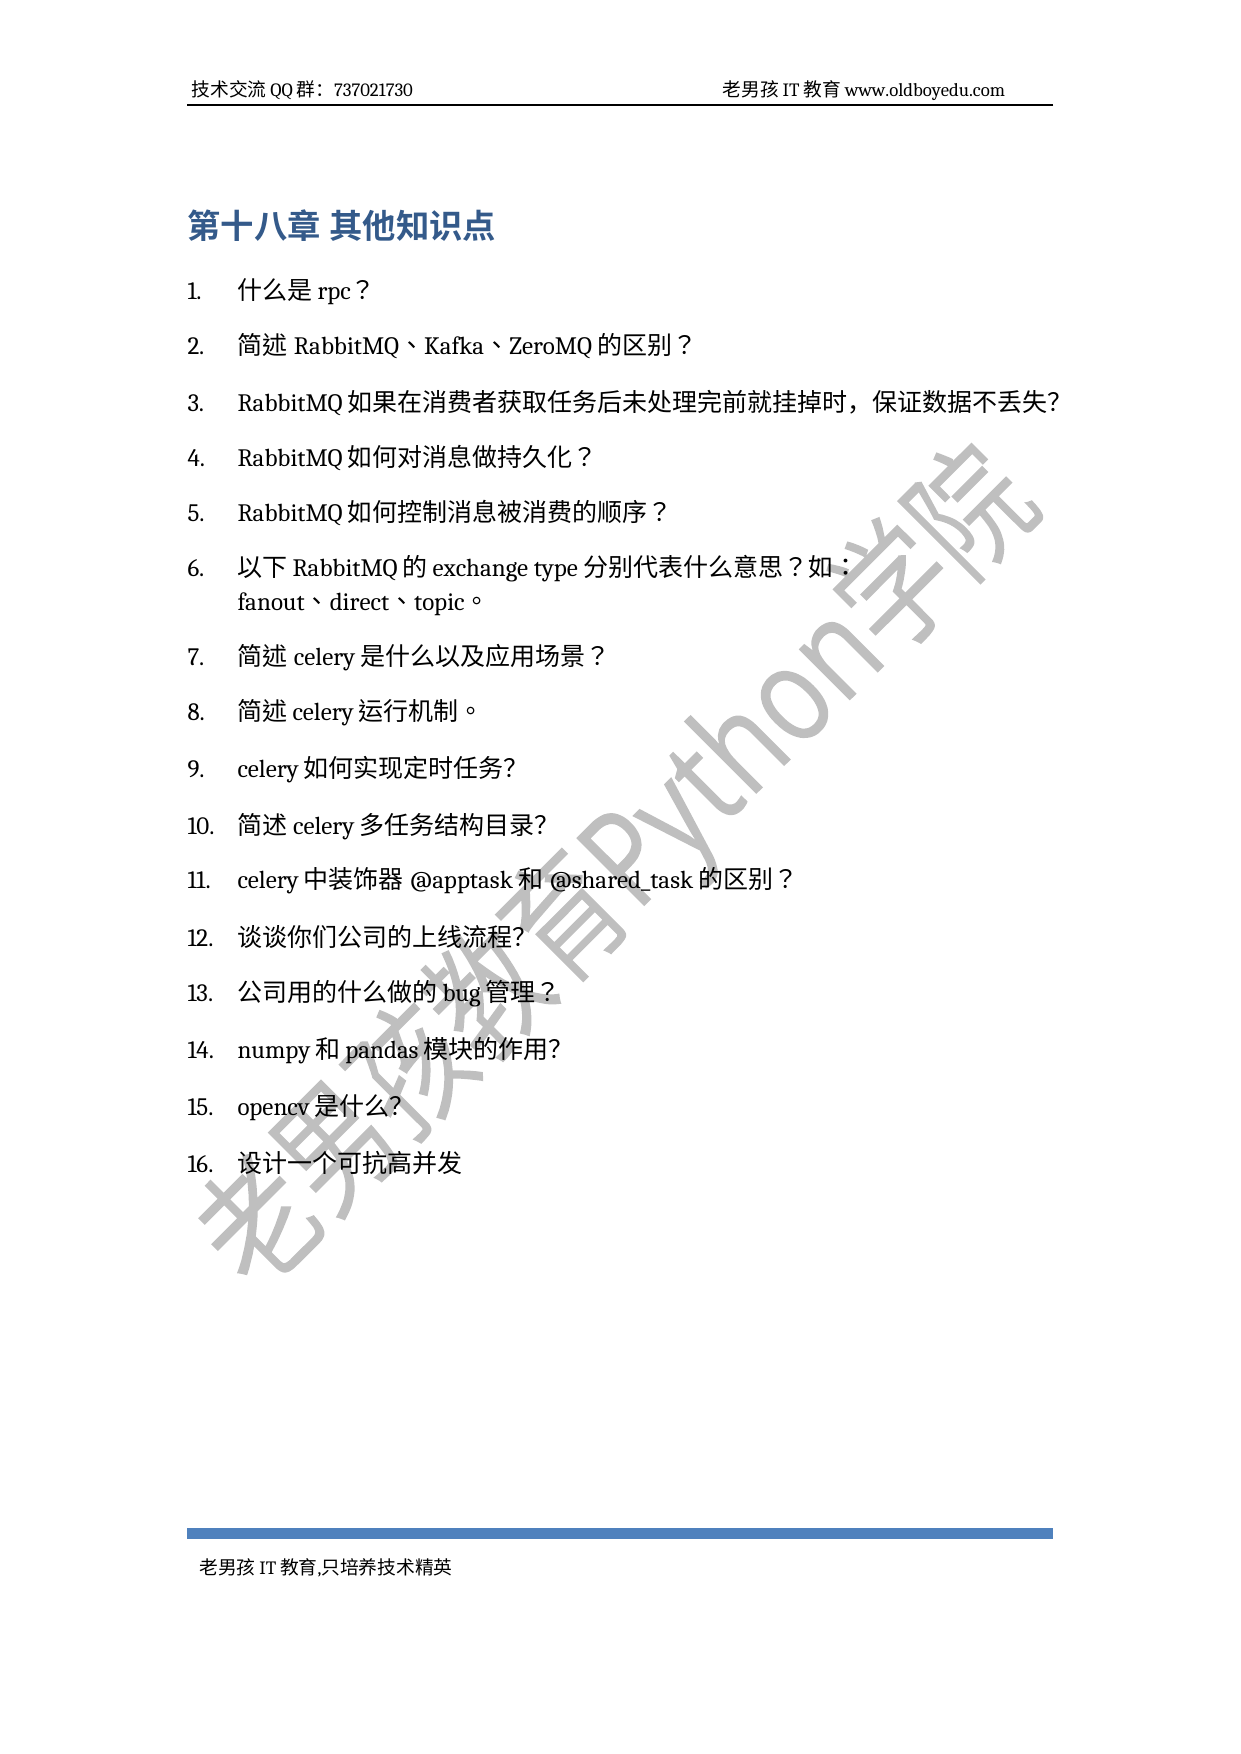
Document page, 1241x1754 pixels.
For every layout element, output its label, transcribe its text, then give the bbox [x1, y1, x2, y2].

list 简述 celery多任务结构目录？ [187, 805, 1053, 841]
list RabbitMQ如何控制消息被消费的顺序？ [187, 494, 1053, 528]
list numpy和pandas模块的作用？ [187, 1029, 1053, 1065]
list celery如何实现定时任务？ [187, 748, 1053, 784]
list celery中装饰器 @apptask 和 @shared_task的区别？ [187, 862, 1053, 896]
list RabbitMQ如果在消费者获取任务后未处理完前就挂掉时，保证数据不丢失？ [187, 382, 1053, 419]
list 以下RabbitMQ的exchange type分别代表什么意思？如：fanout、direct、topic。 [187, 549, 1053, 617]
list 什么是rpc？ [187, 273, 1053, 307]
list 设计一个可抗高并发 [187, 1143, 1053, 1179]
list 简述celery运行机制。 [187, 693, 1053, 727]
list 公司用的什么做的bug管理？ [187, 974, 1053, 1008]
list 简述 RabbitMQ、Kafka、ZeroMQ的区别？ [187, 327, 1053, 362]
list 简述 celery 是什么以及应用场景？ [187, 638, 1053, 672]
list RabbitMQ如何对消息做持久化？ [187, 439, 1053, 473]
subtitle 第十八章 其他知识点 [187, 200, 1053, 248]
list opencv是什么？ [187, 1086, 1053, 1122]
list 谈谈你们公司的上线流程？ [187, 917, 1053, 953]
